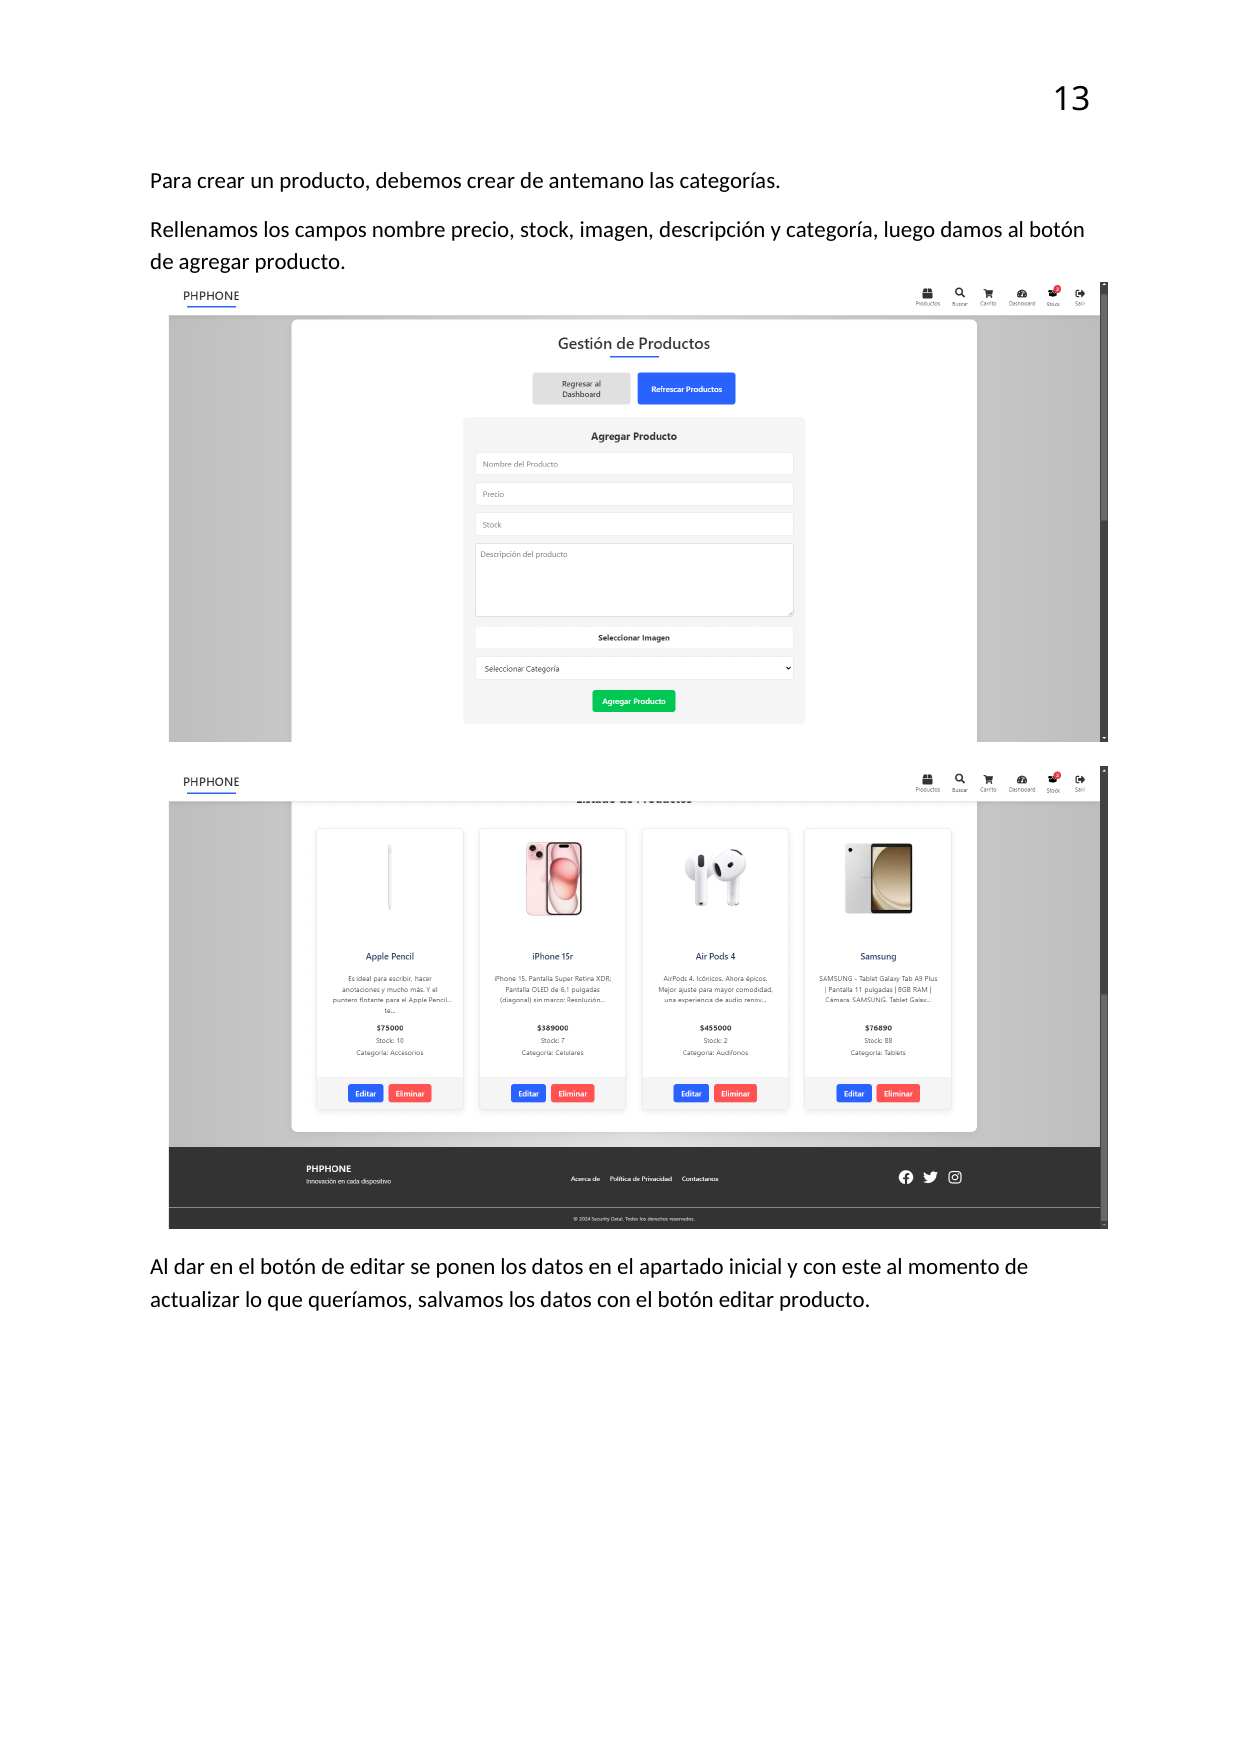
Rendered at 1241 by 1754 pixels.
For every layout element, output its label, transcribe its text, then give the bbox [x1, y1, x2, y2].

text Al dar en el botón de editar se ponen los datos en el apartado inicial y con este al momento de actualizar lo que queríamos, salvamos los datos con el botón editar producto. [150, 1252, 1090, 1313]
text Rellenamos los campos nombre precio, stock, imagen, descripción y categoría, luego damos al botón de agregar producto. [150, 215, 1090, 742]
text Para crear un producto, debemos crear de antemano las categorías. [150, 166, 1090, 194]
